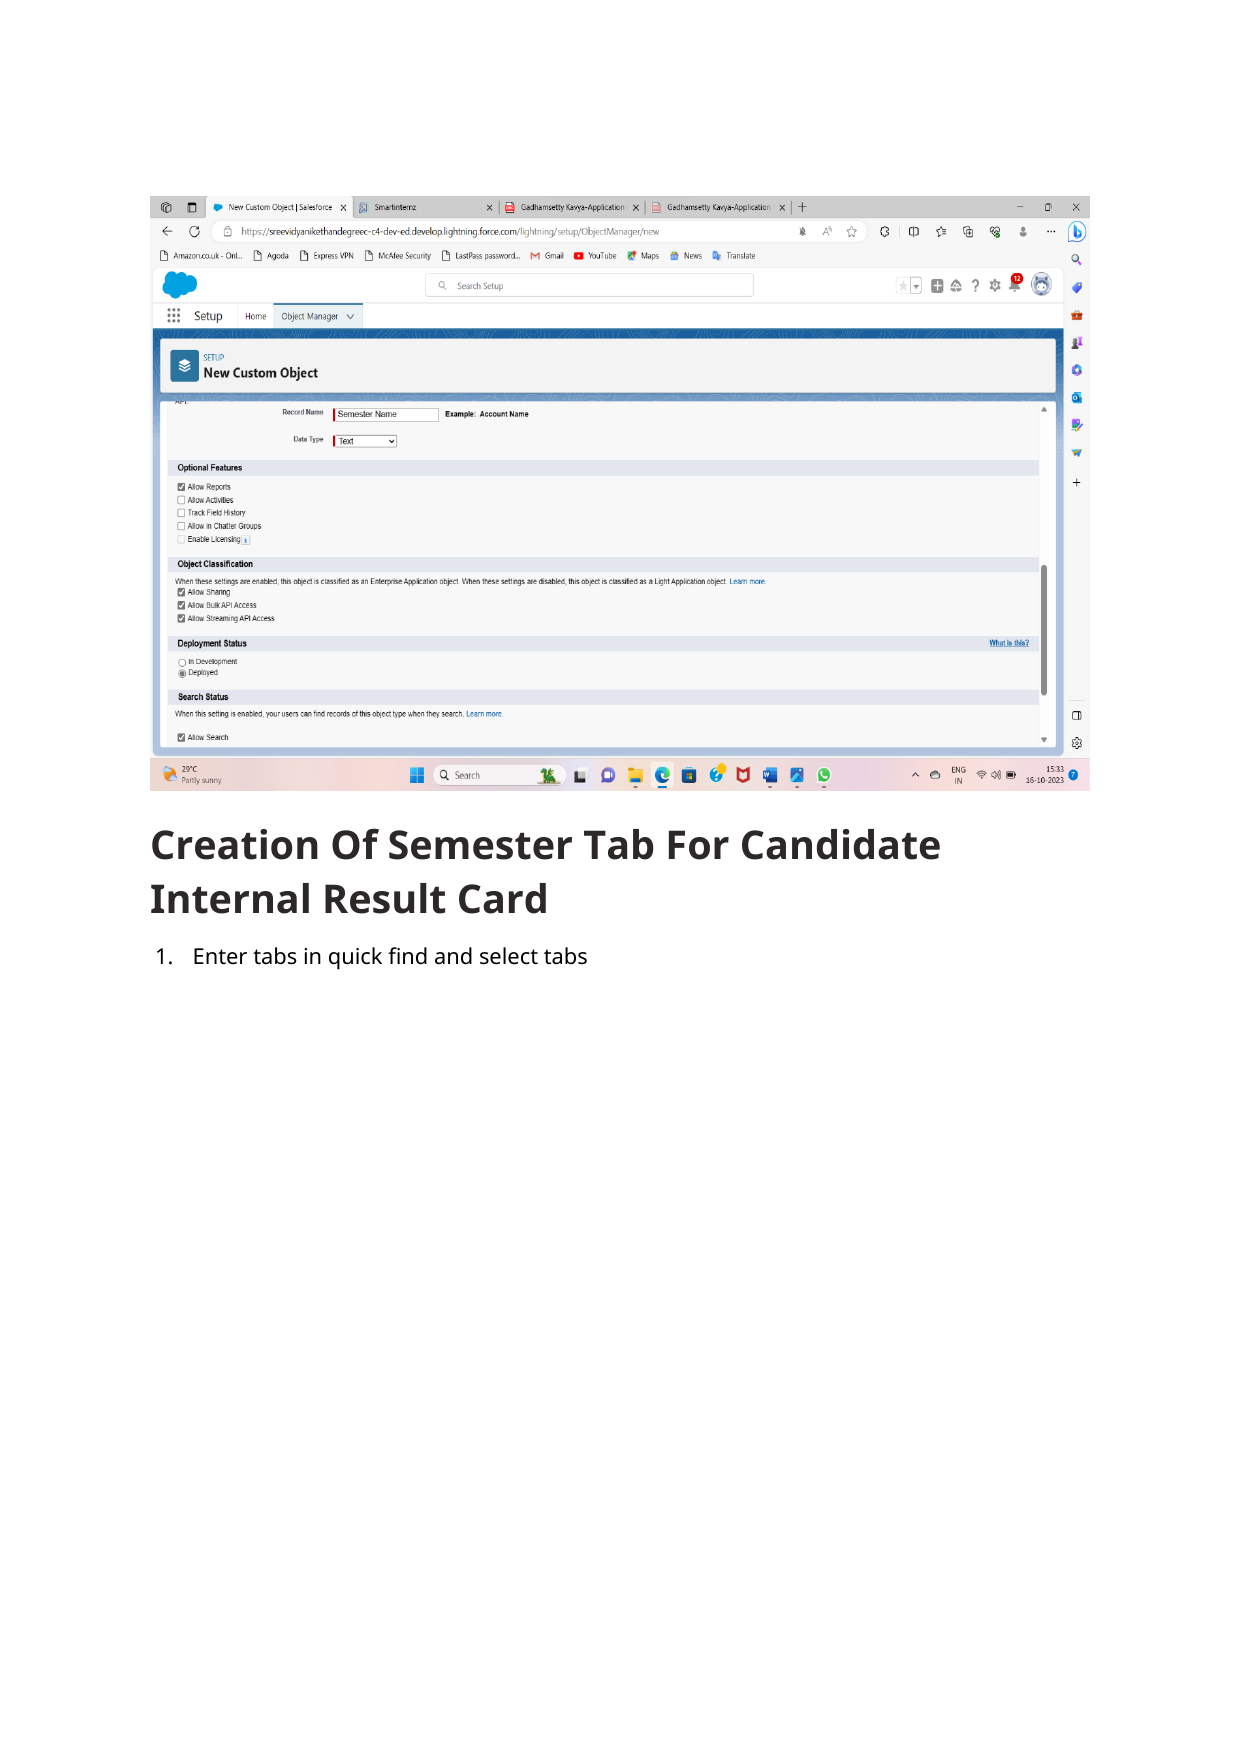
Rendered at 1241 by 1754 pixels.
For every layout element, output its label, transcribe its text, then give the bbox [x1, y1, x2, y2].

list Enter tabs in quick find and select tabs [155, 941, 1090, 971]
picture [150, 196, 1090, 791]
subtitle Creation Of Semester Tab For Candidate Internal Result Card [150, 817, 1090, 925]
